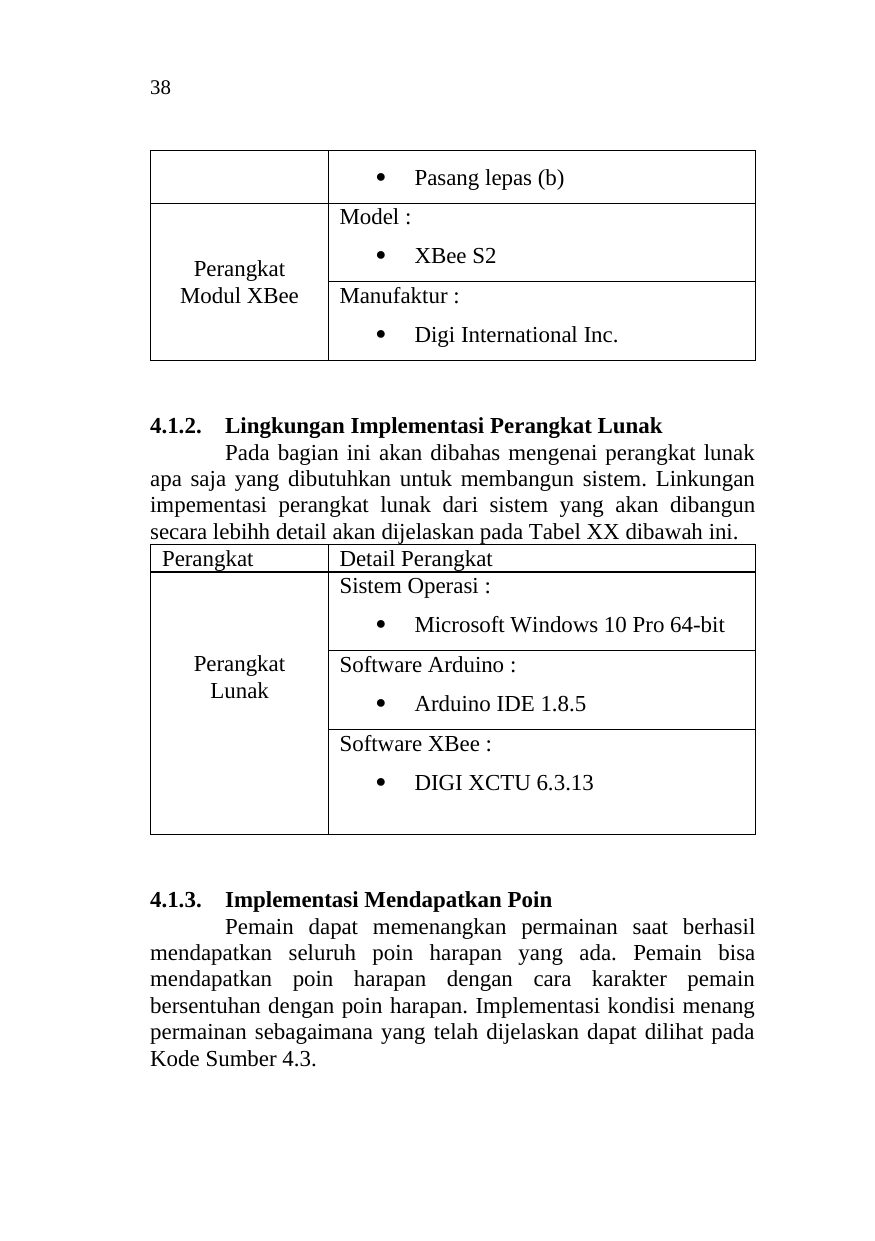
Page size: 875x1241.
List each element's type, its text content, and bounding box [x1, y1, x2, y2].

table_cell Manufaktur : Digi International Inc. [329, 282, 755, 360]
table_cell Model : XBee S2 [329, 204, 755, 281]
subtitle Lingkungan Implementasi Perangkat Lunak [150, 412, 756, 439]
subtitle Implementasi Mendapatkan Poin [150, 886, 756, 913]
table_cell Perangkat Modul XBee [151, 204, 328, 360]
text Pada bagian ini akan dibahas mengenai perangkat lunak apa saja yang dibutuhkan untuk membangun sistem. Linkungan impementasi perangkat lunak dari sistem yang akan dibangun secara lebihh detail akan dijelaskan pada Tabel XX dibawah ini. [150, 439, 756, 544]
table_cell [329, 151, 755, 202]
table_header Detail Perangkat [329, 545, 755, 571]
table_cell Software Arduino : Arduino IDE 1.8.5 [329, 651, 755, 729]
text Pemain dapat memenangkan permainan saat berhasil mendapatkan seluruh poin harapan yang ada. Pemain bisa mendapatkan poin harapan dengan cara karakter pemain bersentuhan dengan poin harapan. Implementasi kondisi menang permainan sebagaimana yang telah dijelaskan dapat dilihat pada Kode Sumber 4.3. [150, 913, 756, 1071]
table_cell Software XBee : DIGI XCTU 6.3.13 [329, 730, 755, 834]
table_cell Sistem Operasi : Microsoft Windows 10 Pro 64-bit [329, 573, 755, 650]
table_header Perangkat [151, 545, 328, 571]
table_cell Perangkat Lunak [151, 573, 328, 834]
